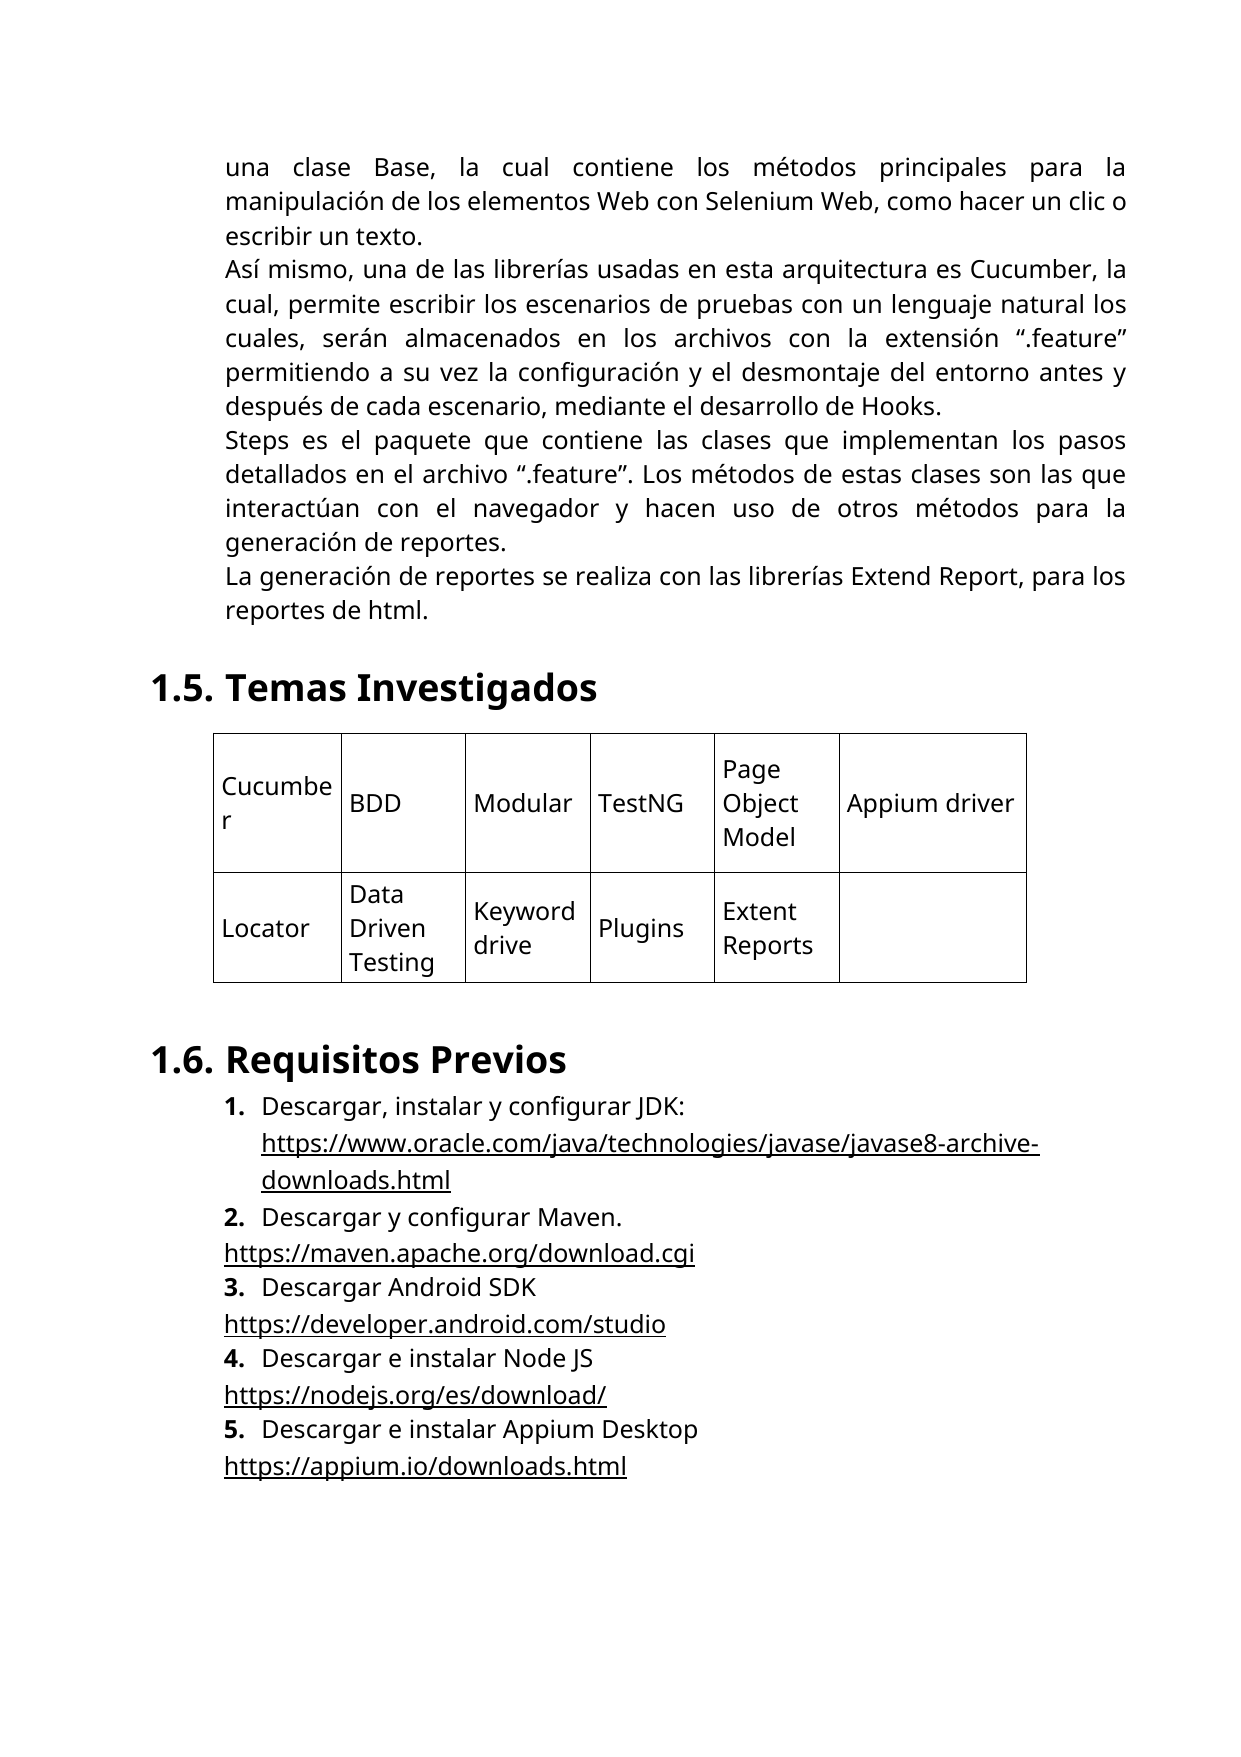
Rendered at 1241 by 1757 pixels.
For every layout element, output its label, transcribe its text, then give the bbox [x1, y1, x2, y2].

text La generación de reportes se realiza con las librerías Extend Report, para los reportes de html. [225, 559, 1128, 627]
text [225, 150, 1128, 252]
list Descargar y configurar Maven. [224, 1199, 1128, 1233]
table_cell Plugins [591, 873, 714, 982]
list https://appium.io/downloads.html [224, 1448, 1128, 1482]
text Steps es el paquete que contiene las clases que implementan los pasos detallados en el archivo “.feature”. Los métodos de estas clases son las que interactúan con el navegador y hacen uso de otros métodos para la generación de reportes. [225, 422, 1128, 559]
list https://nodejs.org/es/download/ [224, 1378, 1128, 1412]
list https://developer.android.com/studio [224, 1307, 1128, 1341]
table_cell Keyword drive [466, 873, 590, 982]
table_cell [840, 873, 1026, 982]
list Requisitos Previos [150, 1034, 1128, 1085]
table_header TestNG [591, 734, 714, 872]
list https://maven.apache.org/download.cgi [224, 1236, 1128, 1270]
list Descargar Android SDK [224, 1270, 1128, 1304]
table_header Modular [466, 734, 590, 872]
text Así mismo, una de las librerías usadas en esta arquitectura es Cucumber, la cual, permite escribir los escenarios de pruebas con un lenguaje natural los cuales, serán almacenados en los archivos con la extensión “.feature” permitiendo a su vez la configuración y el desmontaje del entorno antes y después de cada escenario, mediante el desarrollo de Hooks. [225, 252, 1128, 422]
table_header Page Object Model [715, 734, 839, 872]
table_header Cucumber [214, 734, 341, 872]
table_cell Extent Reports [715, 873, 839, 982]
table_cell Data Driven Testing [342, 873, 465, 982]
table_cell Locator [214, 873, 341, 982]
list Descargar e instalar Node JS [224, 1341, 1128, 1375]
list Descargar e instalar Appium Desktop [224, 1412, 1128, 1446]
list Descargar, instalar y configurar JDK: https://www.oracle.com/java/technologies/javase/javase8-archive-downloads.html [224, 1089, 1128, 1196]
table_header BDD [342, 734, 465, 872]
list Temas Investigados [150, 661, 1128, 712]
table_header Appium driver [840, 734, 1026, 872]
